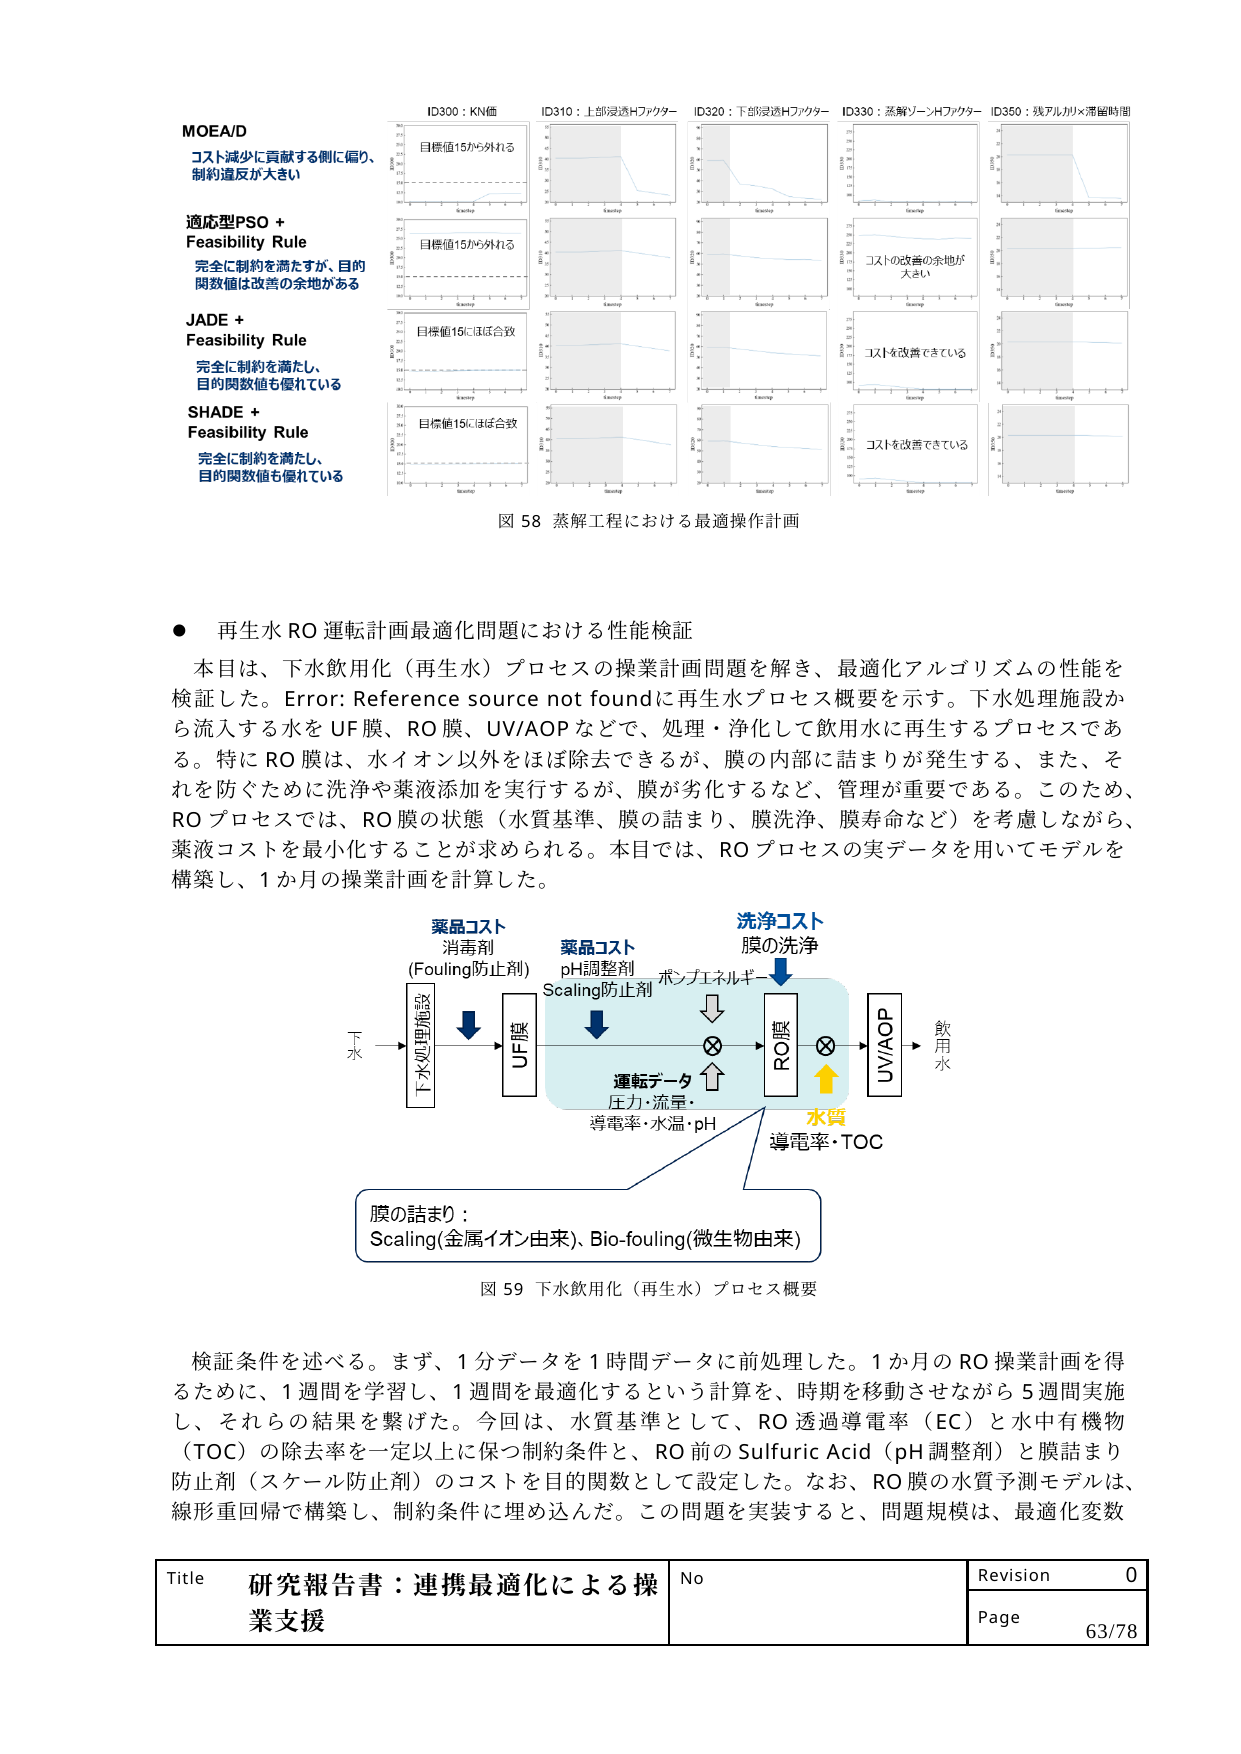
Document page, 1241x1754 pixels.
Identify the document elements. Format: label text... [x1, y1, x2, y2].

list 再生水RO運転計画最適化問題における性能検証 [171, 614, 1126, 644]
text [171, 1345, 1126, 1526]
text 図 2.9 下水飲用化（再生水）プロセス概要 [259, 1263, 1038, 1300]
picture [171, 100, 1142, 496]
picture [334, 901, 963, 1263]
text 図 2.8 蒸解工程における最適操作計画 [259, 496, 1038, 533]
